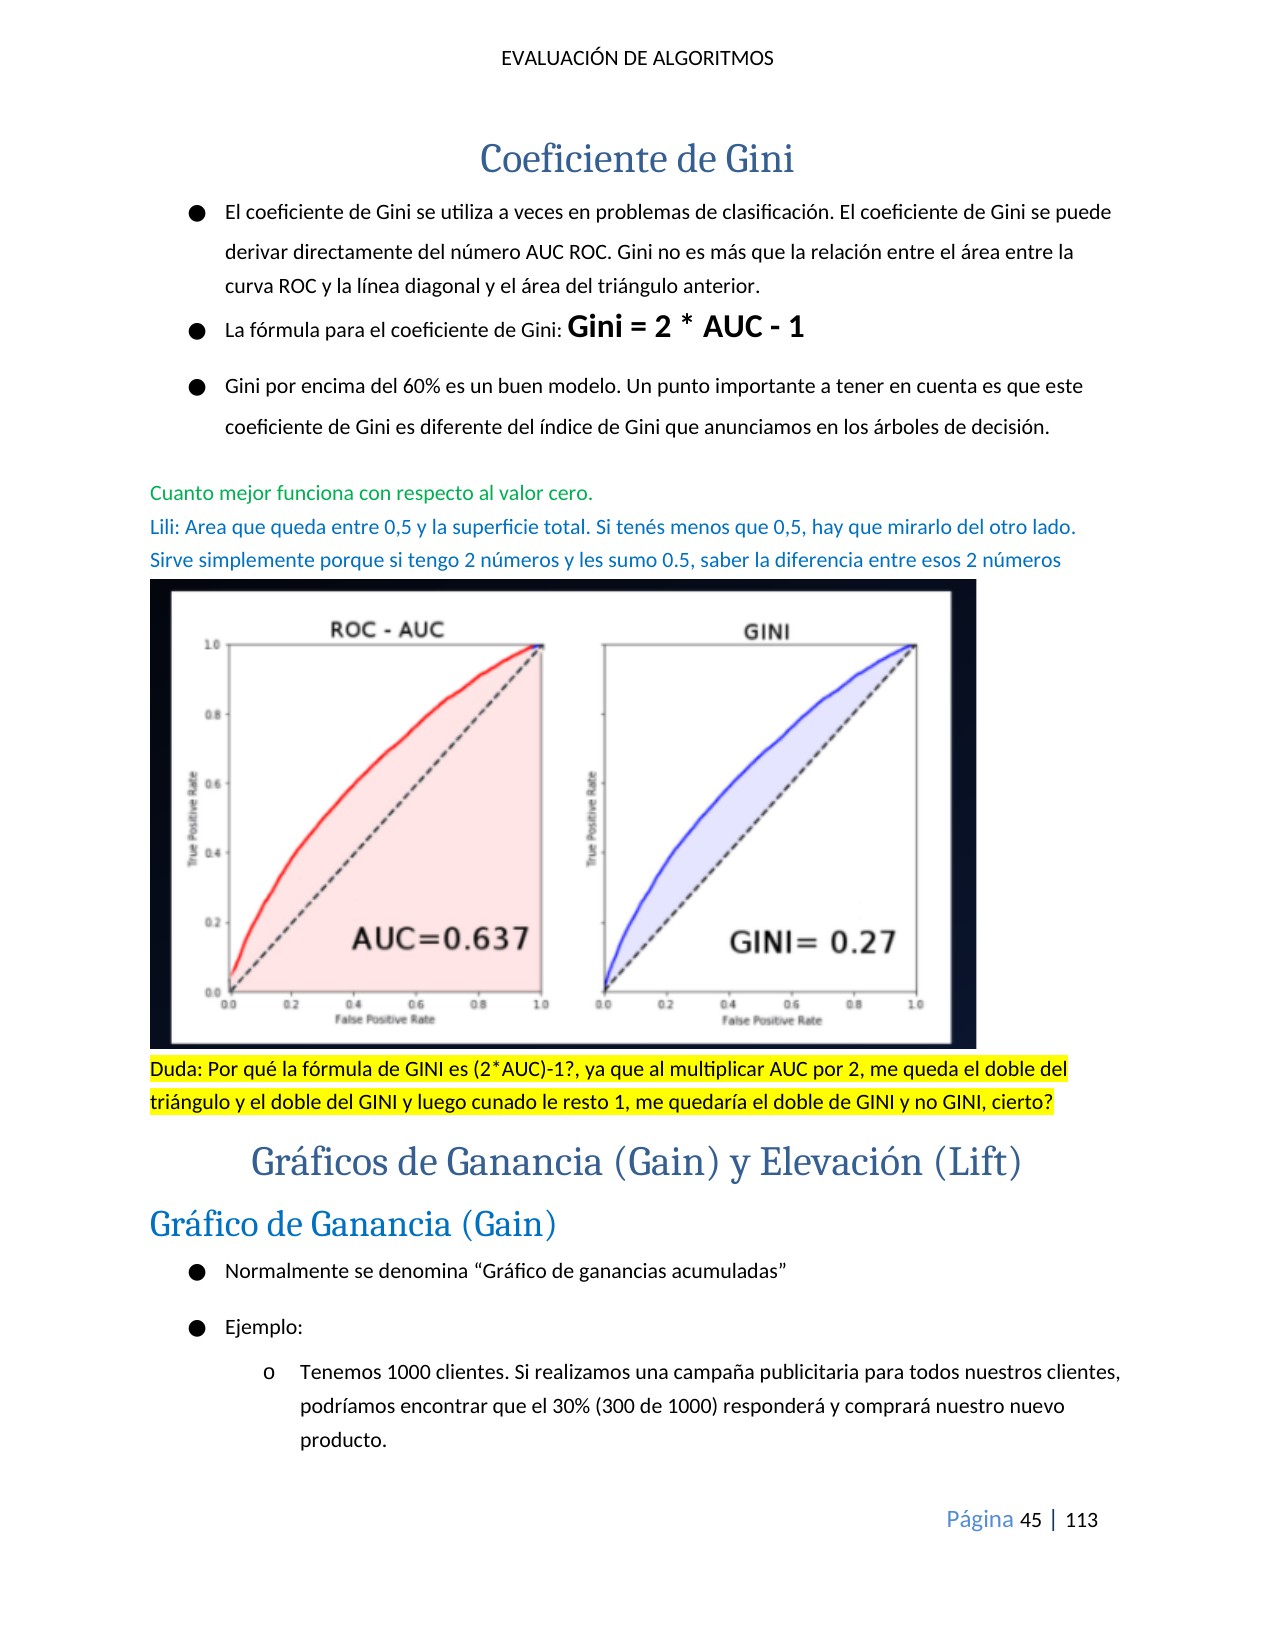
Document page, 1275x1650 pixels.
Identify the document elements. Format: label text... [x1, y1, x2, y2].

subtitle Gráficos de Ganancia (Gain) y Elevación (Lift) [150, 1138, 1125, 1186]
subtitle Gráfico de Ganancia (Gain) [150, 1203, 1125, 1246]
list El coeficiente de Gini se utiliza a veces en problemas de clasificación. El coeficiente de Gini se puede derivar directamente del número AUC ROC. Gini no es más que la relación entre el área entre la curva ROC y la línea diagonal y el área del triángulo anterior. [187, 187, 1125, 298]
text Sirve simplemente porque si tengo 2 números y les sumo 0.5, saber la diferencia entre esos 2 números [150, 546, 1125, 573]
text Duda: Por qué la fórmula de GINI es (2*AUC)-1?, ya que al multiplicar AUC por 2, me queda el doble del triángulo y el doble del GINI y luego cunado le resto 1, me quedaría el doble de GINI y no GINI, cierto? [150, 1055, 1125, 1115]
subtitle Coeficiente de Gini [150, 135, 1125, 183]
list Normalmente se denomina “Gráfico de ganancias acumuladas” [187, 1246, 1125, 1291]
picture [150, 579, 977, 1049]
list Tenemos 1000 clientes. Si realizamos una campaña publicitaria para todos nuestros clientes, podríamos encontrar que el 30% (300 de 1000) responderá y comprará nuestro nuevo producto. [262, 1358, 1125, 1452]
list La fórmula para el coeficiente de Gini: Gini = 2 * AUC - 1 [187, 305, 1125, 350]
list Ejemplo: [187, 1302, 1125, 1347]
text Lili: Area que queda entre 0,5 y la superficie total. Si tenés menos que 0,5, hay que mirarlo del otro lado. [150, 513, 1125, 539]
list Gini por encima del 60% es un buen modelo. Un punto importante a tener en cuenta es que este coeficiente de Gini es diferente del índice de Gini que anunciamos en los árboles de decisión. [187, 361, 1125, 439]
text Cuanto mejor funciona con respecto al valor cero. [150, 479, 1125, 506]
